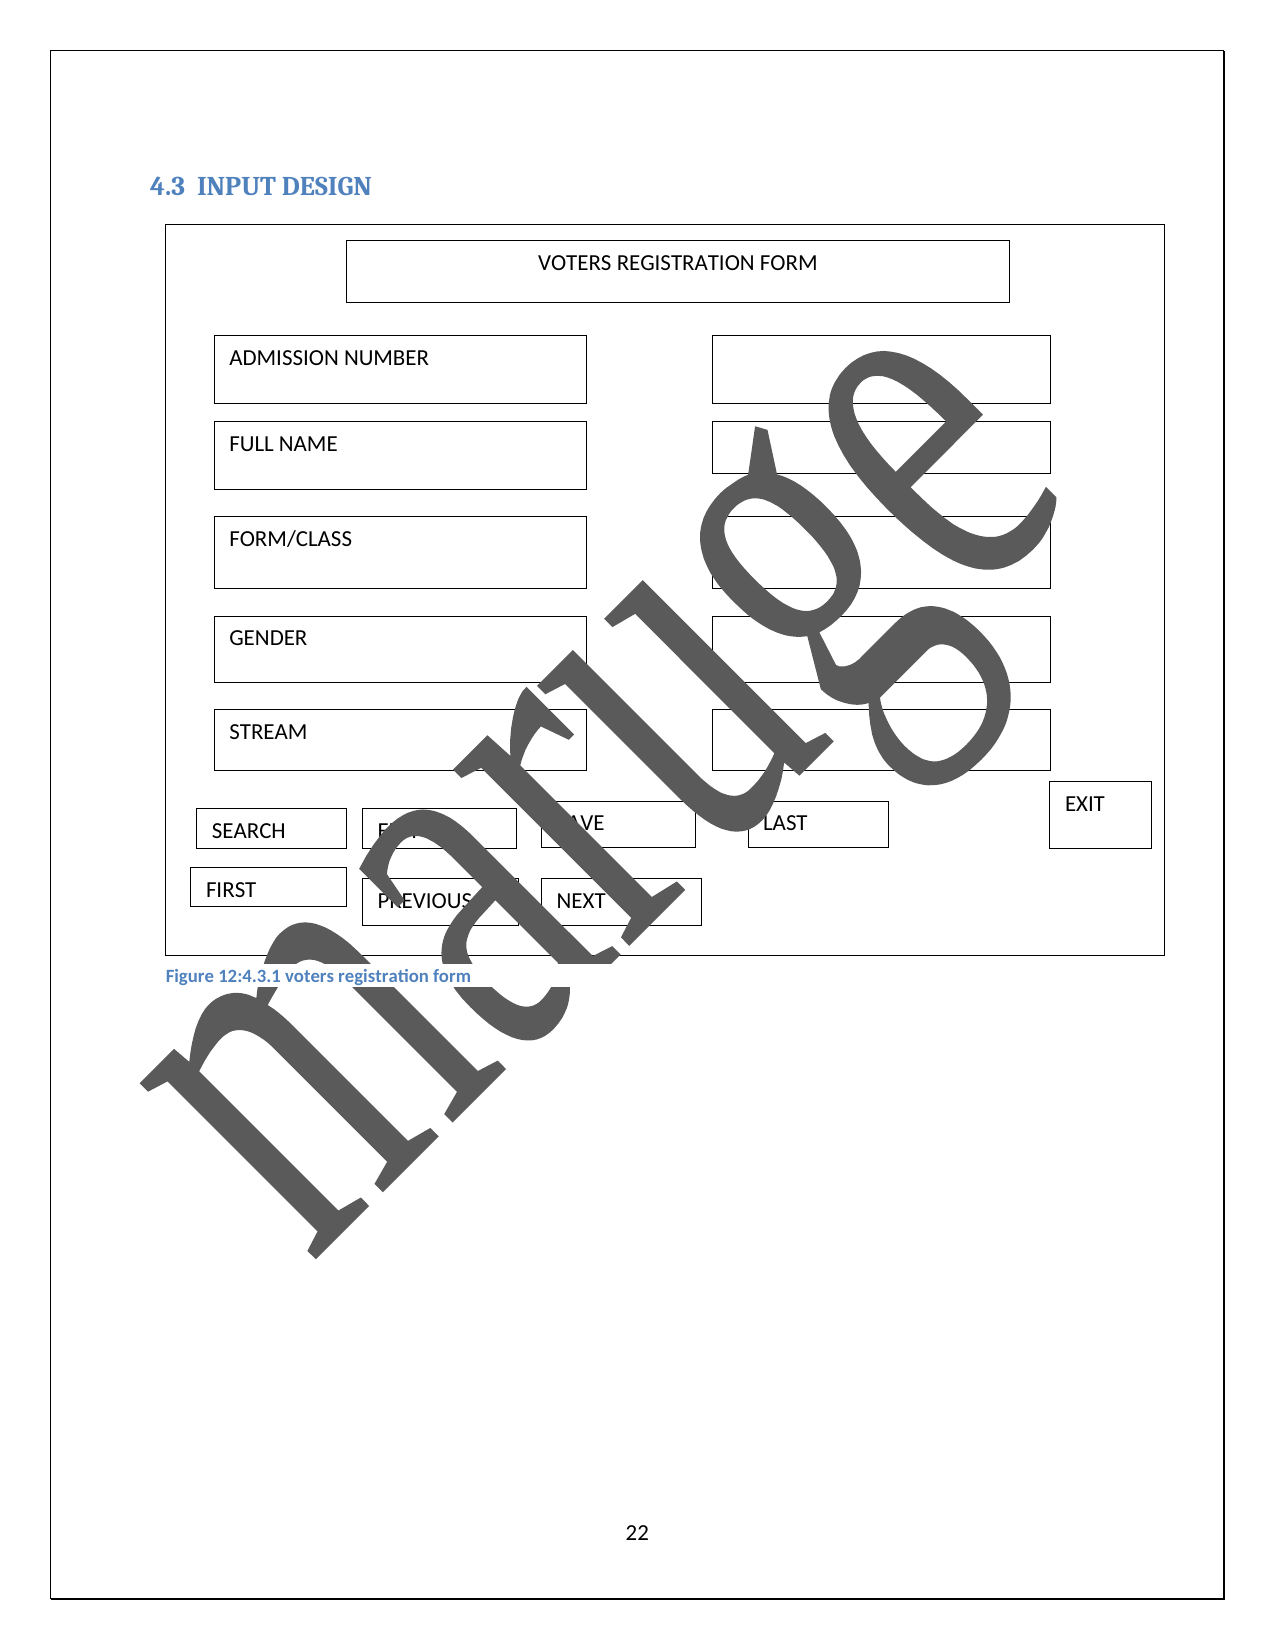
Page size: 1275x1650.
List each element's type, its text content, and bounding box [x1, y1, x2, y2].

subtitle 4.3 INPUT DESIGN [150, 171, 1124, 202]
